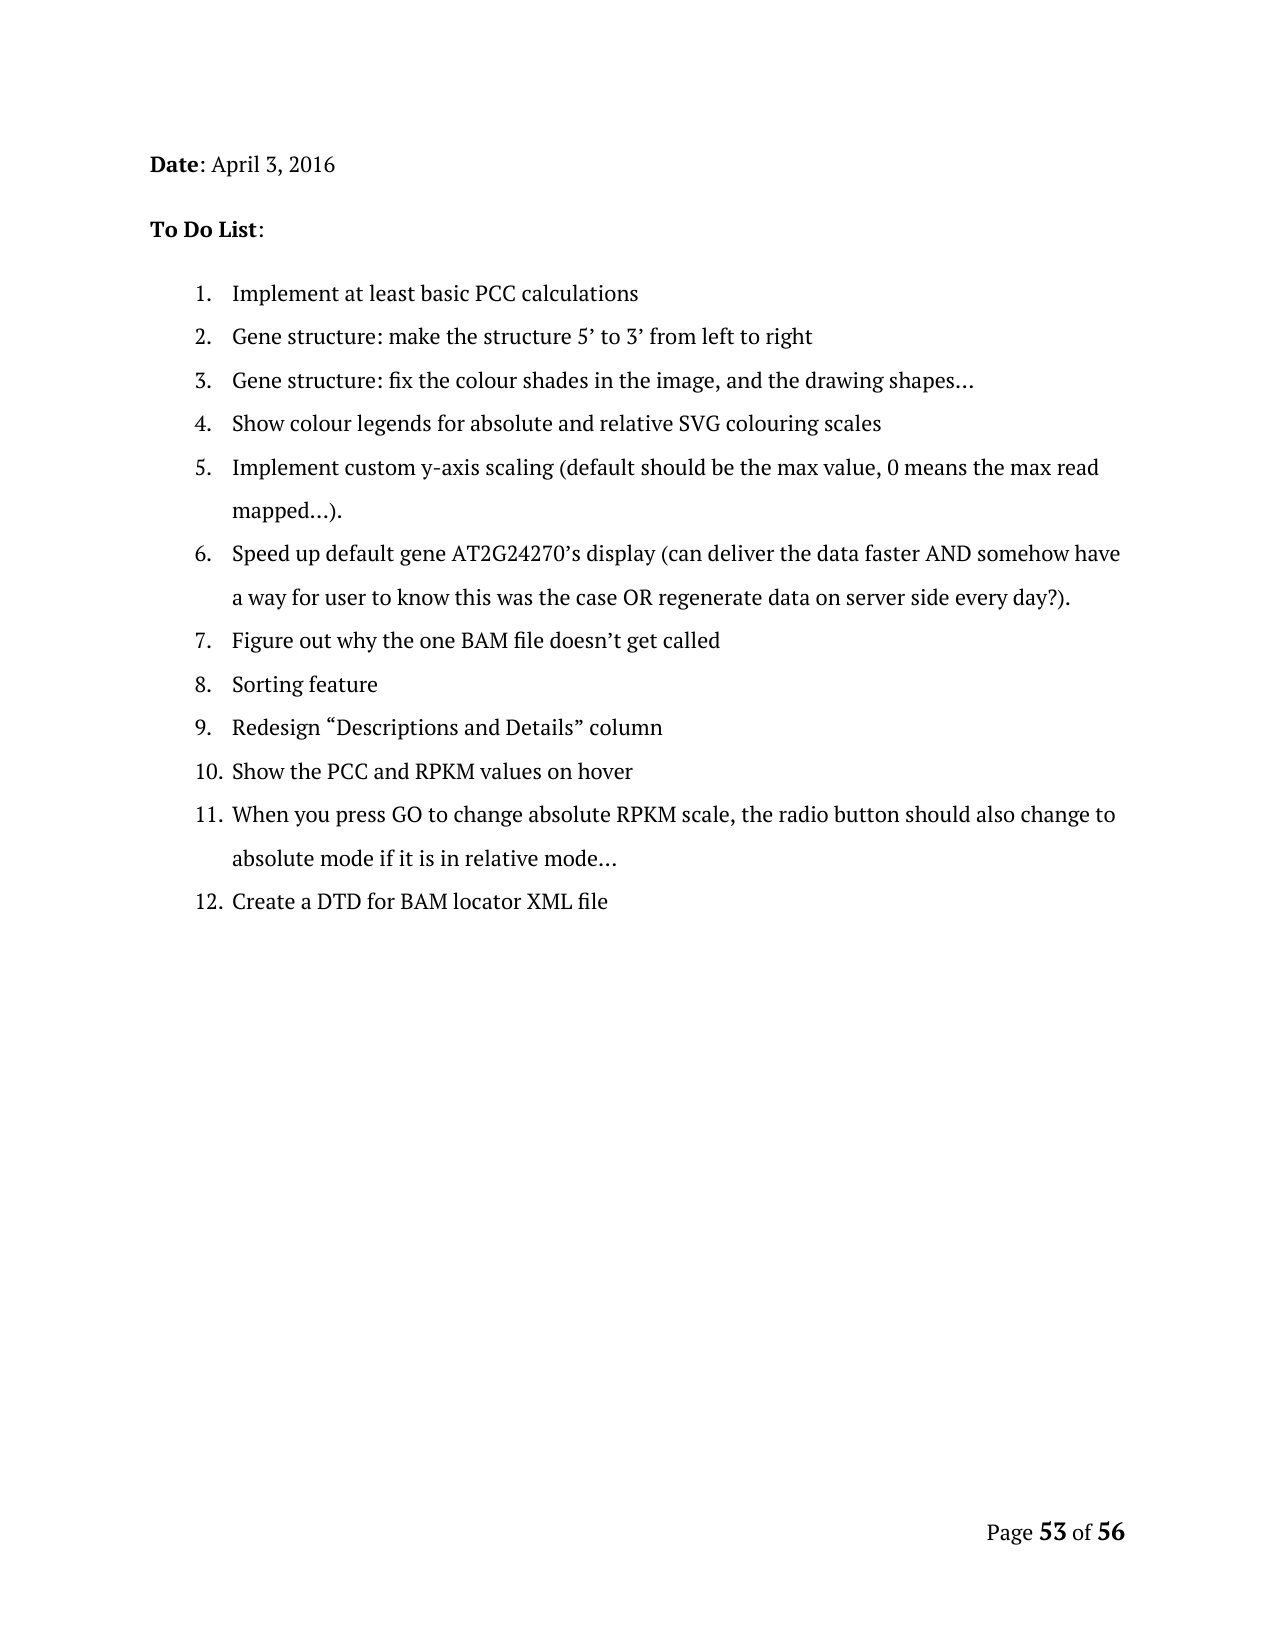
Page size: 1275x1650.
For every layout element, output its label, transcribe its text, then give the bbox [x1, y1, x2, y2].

list Redesign “Descriptions and Details” column [194, 713, 1125, 742]
list Speed up default gene AT2G24270’s display (can deliver the data faster AND somehow have a way for user to know this was the case OR regenerate data on server side every day?). [194, 539, 1125, 612]
text To Do List: [150, 214, 1125, 243]
list Gene structure: fix the colour shades in the image, and the drawing shapes… [194, 365, 1125, 394]
list Create a DTD for BAM locator XML file [194, 887, 1125, 916]
list Implement custom y-axis scaling (default should be the max value, 0 means the max read mapped…). [194, 452, 1125, 525]
list Figure out why the one BAM file doesn’t get called [194, 626, 1125, 655]
text Date: April 3, 2016 [150, 150, 1125, 179]
list When you press GO to change absolute RPKM scale, the radio button should also change to absolute mode if it is in relative mode… [194, 800, 1125, 872]
list Show the PCC and RPKM values on hover [194, 756, 1125, 785]
list Implement at least basic PCC calculations [194, 278, 1125, 307]
list Show colour legends for absolute and relative SVG colouring scales [194, 409, 1125, 438]
list Gene structure: make the structure 5’ to 3’ from left to right [194, 322, 1125, 351]
list Sorting feature [194, 669, 1125, 698]
